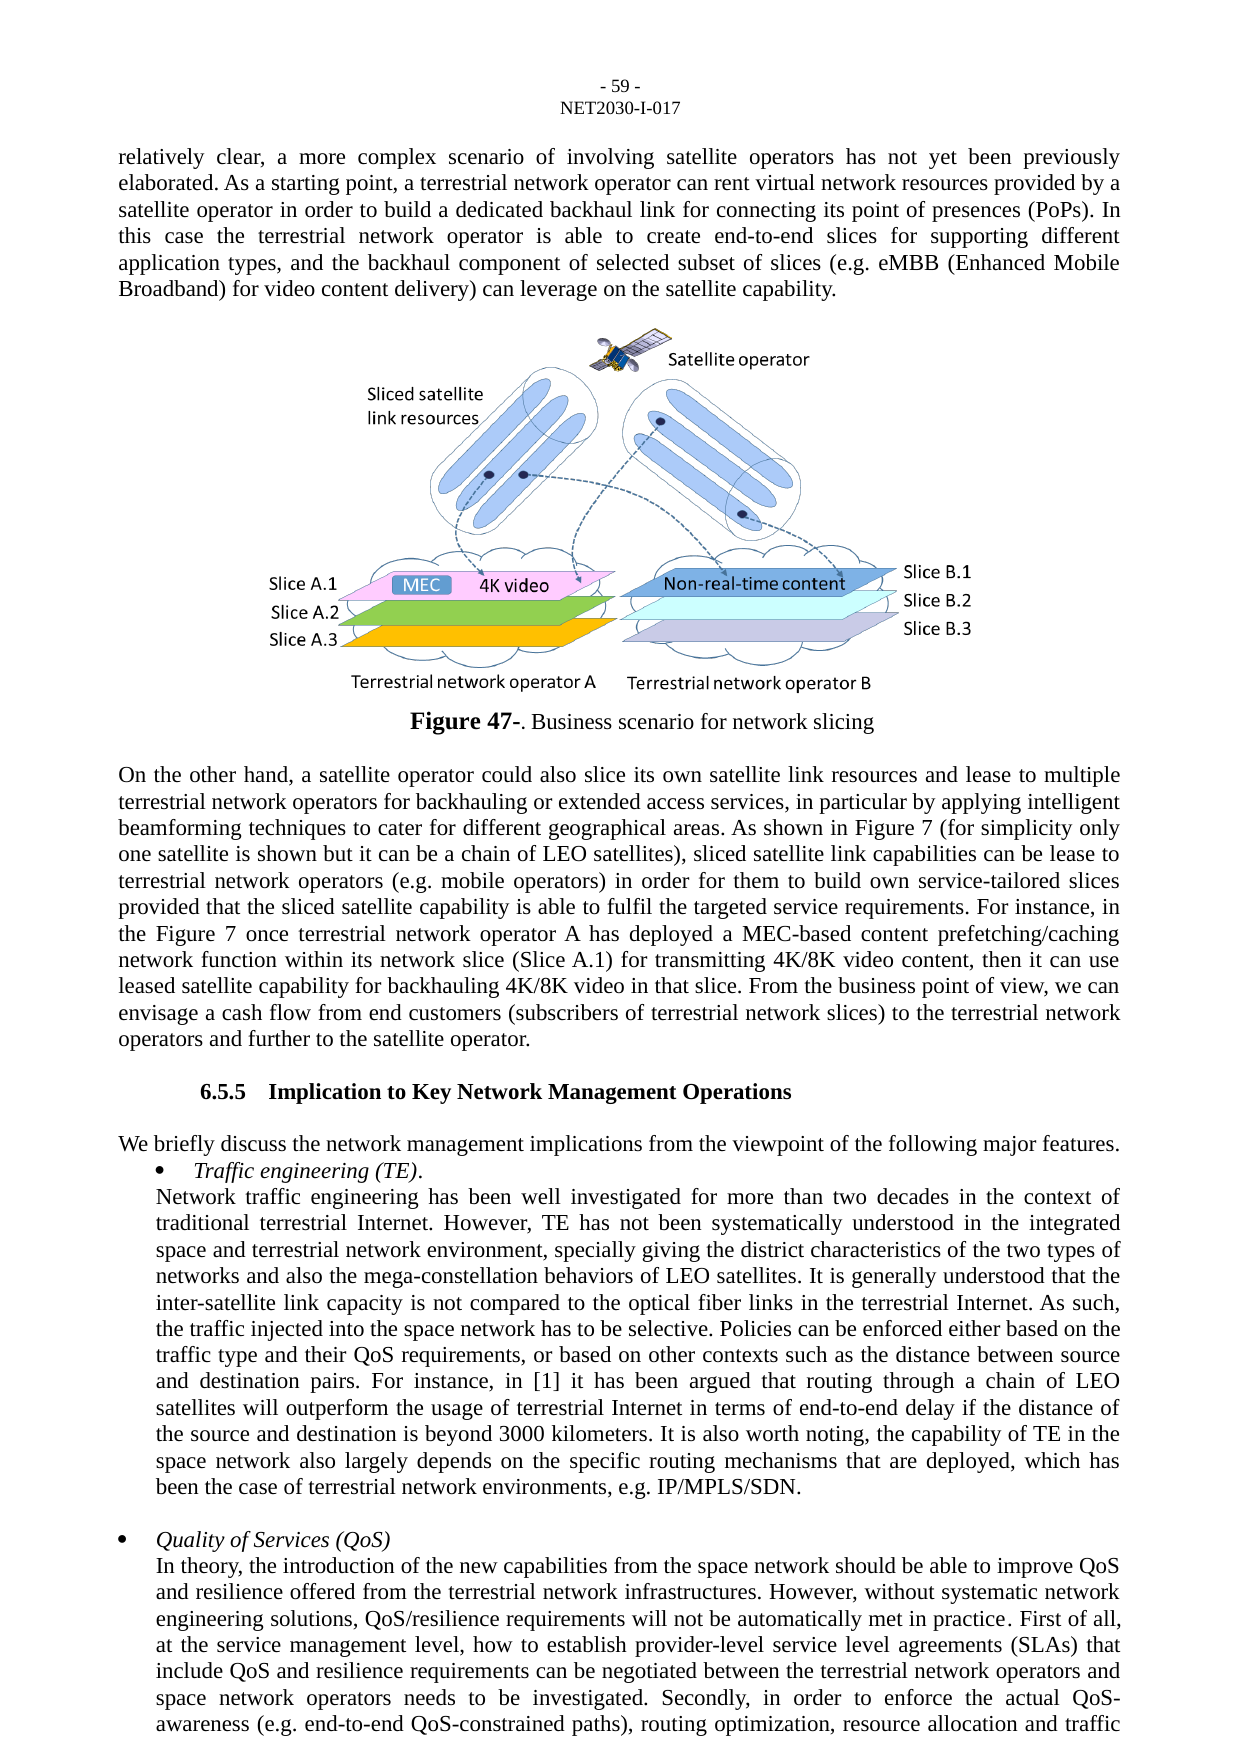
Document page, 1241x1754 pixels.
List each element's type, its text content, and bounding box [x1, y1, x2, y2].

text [156, 1552, 1122, 1737]
text We briefly discuss the network management implications from the viewpoint of the following major features. [118, 1130, 1122, 1157]
list Quality of Services (QoS) [118, 1526, 1122, 1552]
list Traffic engineering (TE). [156, 1157, 1122, 1183]
text On the other hand, a satellite operator could also slice its own satellite link resources and lease to multiple terrestrial network operators for backhauling or extended access services, in particular by applying intelligent beamforming techniques to cater for different geographical areas. As shown in Figure 7 (for simplicity only one satellite is shown but it can be a chain of LEO satellites), sliced satellite link capabilities can be lease to terrestrial network operators (e.g. mobile operators) in order for them to build own service-tailored slices provided that the sliced satellite capability is able to fulfil the targeted service requirements. For instance, in the Figure 7 once terrestrial network operator A has deployed a MEC-based content prefetching/caching network function within its network slice (Slice A.1) for transmitting 4K/8K video content, then it can use leased satellite capability for backhauling 4K/8K video in that slice. From the business point of view, we can envisage a cash flow from end customers (subscribers of terrestrial network slices) to the terrestrial network operators and further to the satellite operator. [118, 761, 1122, 1051]
picture [256, 327, 984, 707]
list Implication to Key Network Management Operations [200, 1078, 1122, 1104]
text Network traffic engineering has been well investigated for more than two decades in the context of traditional terrestrial Internet. However, TE has not been systematically understood in the integrated space and terrestrial network environment, specially giving the district characteristics of the two types of networks and also the mega-constellation behaviors of LEO satellites. It is generally understood that the inter-satellite link capacity is not compared to the optical fiber links in the terrestrial Internet. As such, the traffic injected into the space network has to be selective. Policies can be enforced either based on the traffic type and their QoS requirements, or based on other contexts such as the distance between source and destination pairs. For instance, in [1] it has been argued that routing through a chain of LEO satellites will outperform the usage of terrestrial Internet in terms of end-to-end delay if the distance of the source and destination is beyond 3000 kilometers. It is also worth noting, the capability of TE in the space network also largely depends on the specific routing mechanisms that are deployed, which has been the case of terrestrial network environments, e.g. IP/MPLS/SDN. [156, 1183, 1122, 1499]
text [118, 143, 1122, 301]
text Figure 47-. Business scenario for network slicing [162, 706, 1122, 735]
